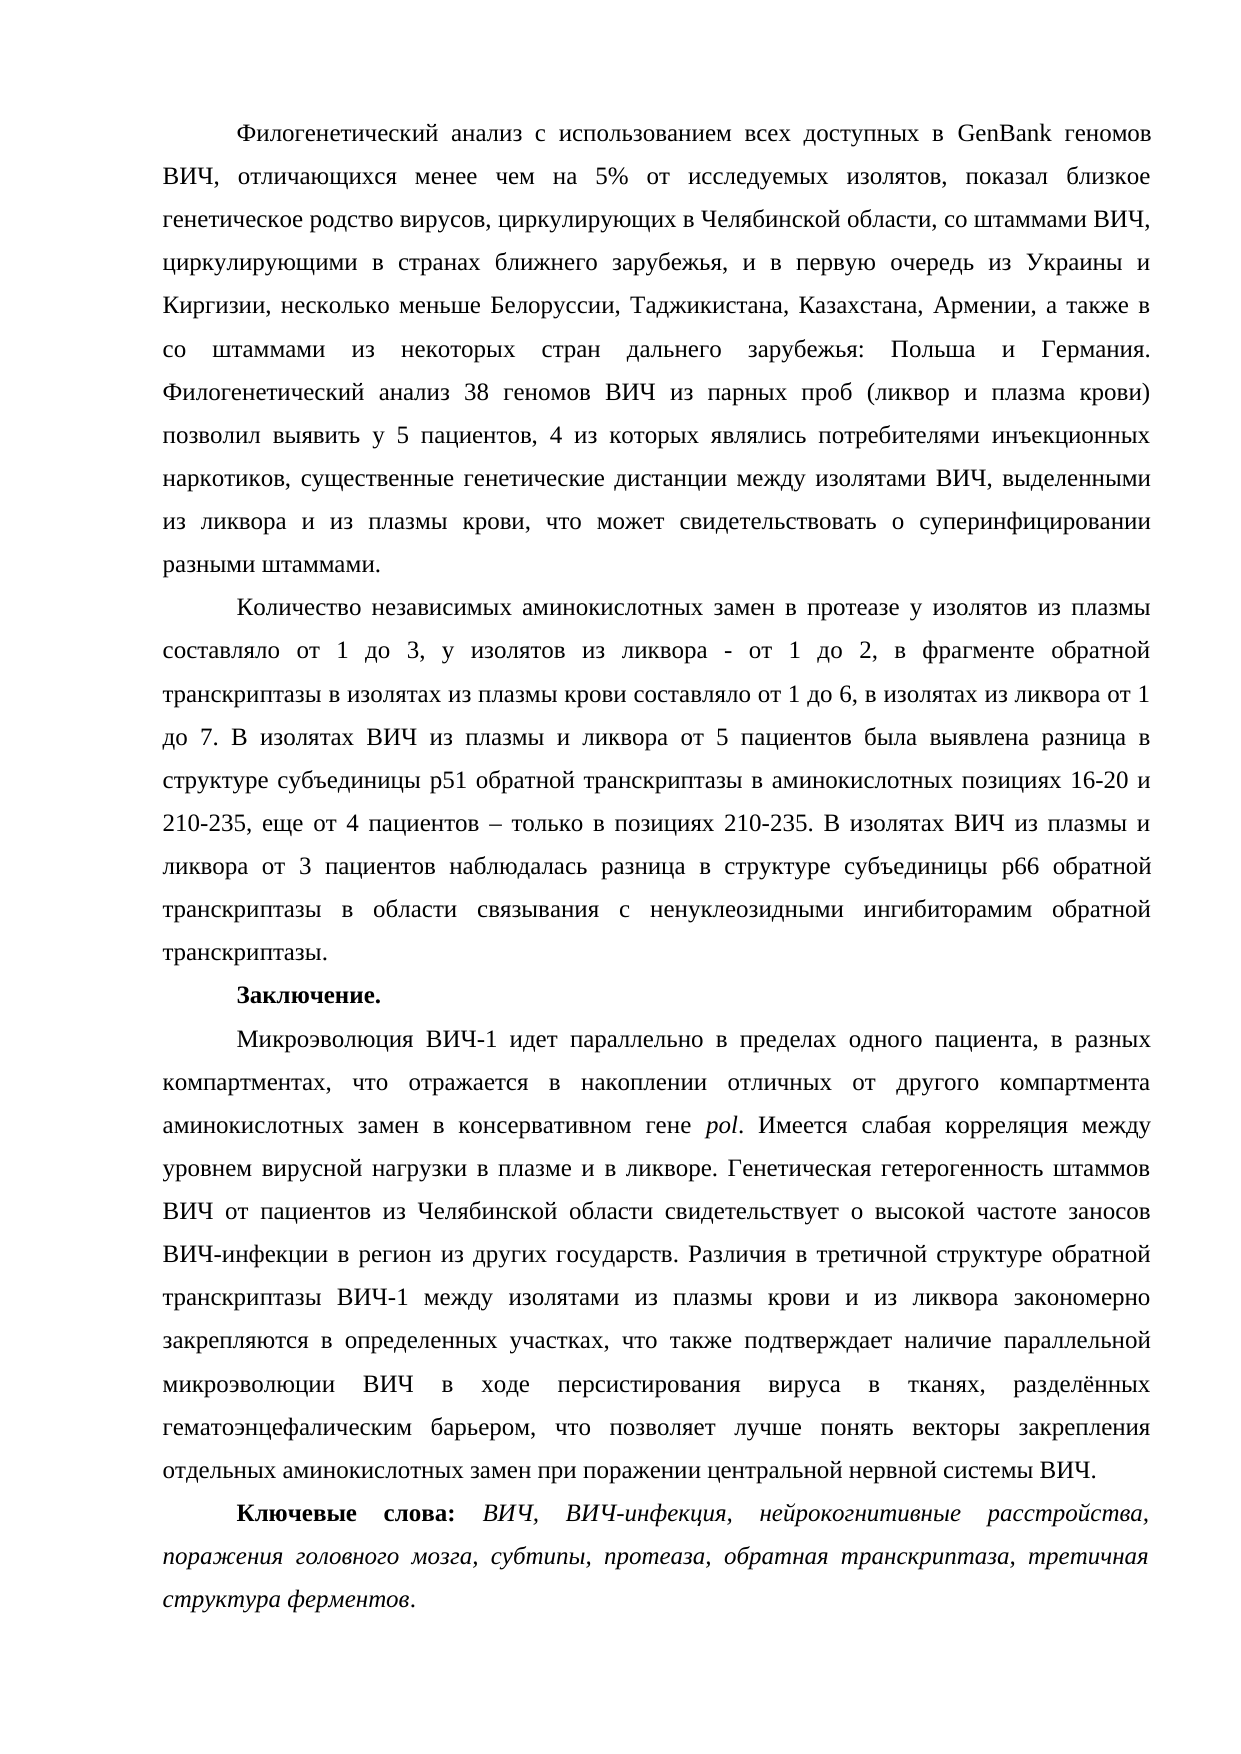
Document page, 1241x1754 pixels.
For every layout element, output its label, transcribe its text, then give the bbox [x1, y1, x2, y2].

text Микроэволюция ВИЧ-1 идет параллельно в пределах одного пациента, в разных компартментах, что отражается в накоплении отличных от другого компартмента аминокислотных замен в консервативном гене pol. Имеется слабая корреляция между уровнем вирусной нагрузки в плазме и в ликворе. Генетическая гетерогенность штаммов ВИЧ от пациентов из Челябинской области свидетельствует о высокой частоте заносов ВИЧ-инфекции в регион из других государств. Различия в третичной структуре обратной транскриптазы ВИЧ-1 между изолятами из плазмы крови и из ликвора закономерно закрепляются в определенных участках, что также подтверждает наличие параллельной микроэволюции ВИЧ в ходе персистирования вируса в тканях, разделённых гематоэнцефалическим барьером, что позволяет лучше понять векторы закрепления отдельных аминокислотных замен при поражении центральной нервной системы ВИЧ. [162, 1024, 1152, 1484]
text Ключевые слова: ВИЧ, ВИЧ-инфекция, нейрокогнитивные расстройства, поражения головного мозга, субтипы, протеаза, обратная транскриптаза, третичная структура ферментов. [162, 1498, 1152, 1613]
text Филогенетический анализ с использованием всех доступных в GenBank геномов ВИЧ, отличающихся менее чем на 5% от исследуемых изолятов, показал близкое генетическое родство вирусов, циркулирующих в Челябинской области, со штаммами ВИЧ, циркулирующими в странах ближнего зарубежья, и в первую очередь из Украины и Киргизии, несколько меньше Белоруссии, Таджикистана, Казахстана, Армении, а также в со штаммами из некоторых стран дальнего зарубежья: Польша и Германия. Филогенетический анализ 38 геномов ВИЧ из парных проб (ликвор и плазма крови) позволил выявить у 5 пациентов, 4 из которых являлись потребителями инъекционных наркотиков, существенные генетические дистанции между изолятами ВИЧ, выделенными из ликвора и из плазмы крови, что может свидетельствовать о суперинфицировании разными штаммами. [162, 118, 1152, 578]
text Заключение. [162, 981, 1152, 1009]
text Количество независимых аминокислотных замен в протеазе у изолятов из плазмы составляло от 1 до 3, у изолятов из ликвора - от 1 до 2, в фрагменте обратной транскриптазы в изолятах из плазмы крови составляло от 1 до 6, в изолятах из ликвора от 1 до 7. В изолятах ВИЧ из плазмы и ликвора от 5 пациентов была выявлена разница в структуре субъединицы p51 обратной транскриптазы в аминокислотных позициях 16-20 и 210-235, еще от 4 пациентов – только в позициях 210-235. В изолятах ВИЧ из плазмы и ликвора от 3 пациентов наблюдалась разница в структуре субъединицы p66 обратной транскриптазы в области связывания с ненуклеозидными ингибиторамим обратной транскриптазы. [162, 592, 1152, 966]
